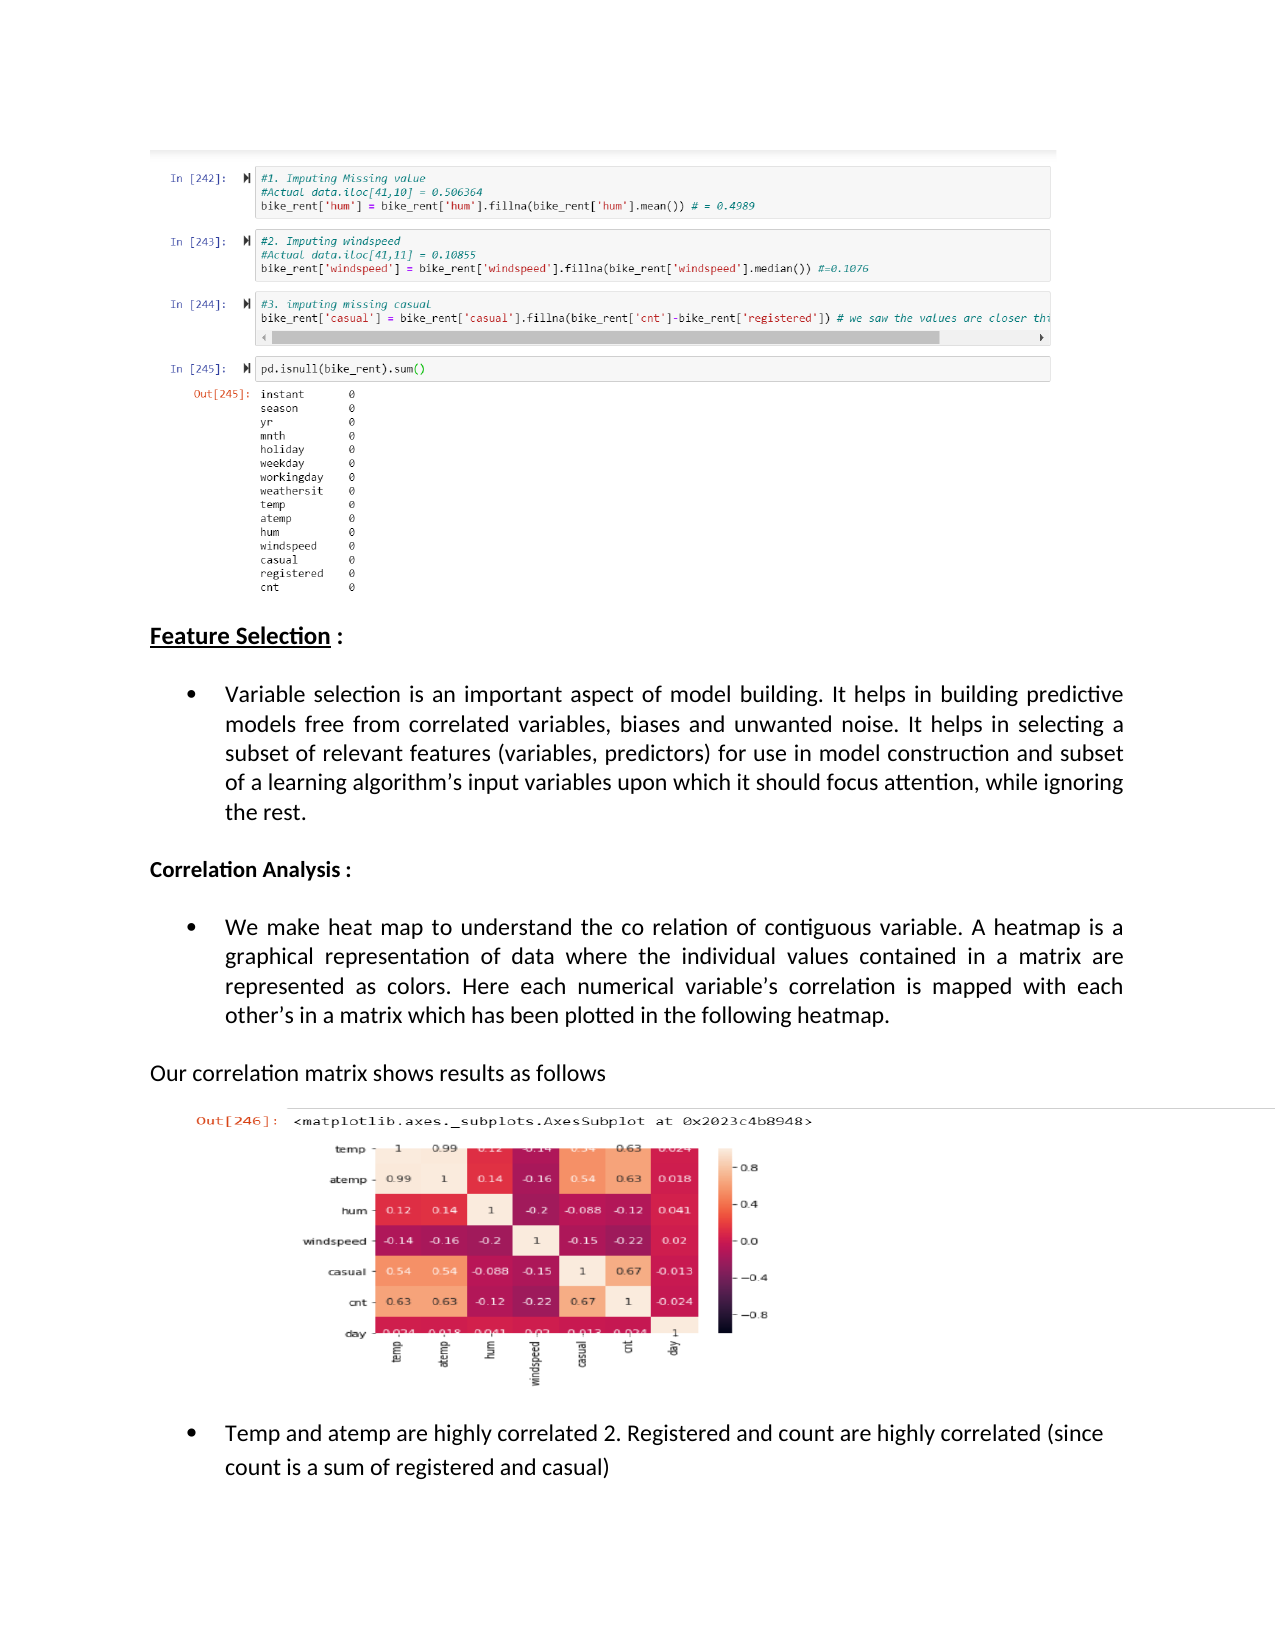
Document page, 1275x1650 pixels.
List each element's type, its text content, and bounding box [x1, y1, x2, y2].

text Feature Selection : [150, 620, 1125, 650]
picture [150, 1108, 1275, 1398]
text Correlation Analysis : [150, 855, 1125, 883]
list Variable selection is an important aspect of model building. It helps in building predictive models free from correlated variables, biases and unwanted noise. It helps in selecting a subset of relevant features (variables, predictors) for use in model construction and subset of a learning algorithm’s input variables upon which it should focus attention, while ignoring the rest. [187, 679, 1125, 826]
list Temp and atemp are highly correlated 2. Registered and count are highly correlated (since count is a sum of registered and casual) [187, 1418, 1125, 1481]
picture [150, 150, 1057, 591]
list We make heat map to understand the co relation of contiguous variable. A heatmap is a graphical representation of data where the individual values contained in a matrix are represented as colors. Here each numerical variable’s correlation is mapped with each other’s in a matrix which has been plotted in the following heatmap. [187, 912, 1125, 1029]
text Our correlation matrix shows results as follows [150, 1058, 1125, 1088]
